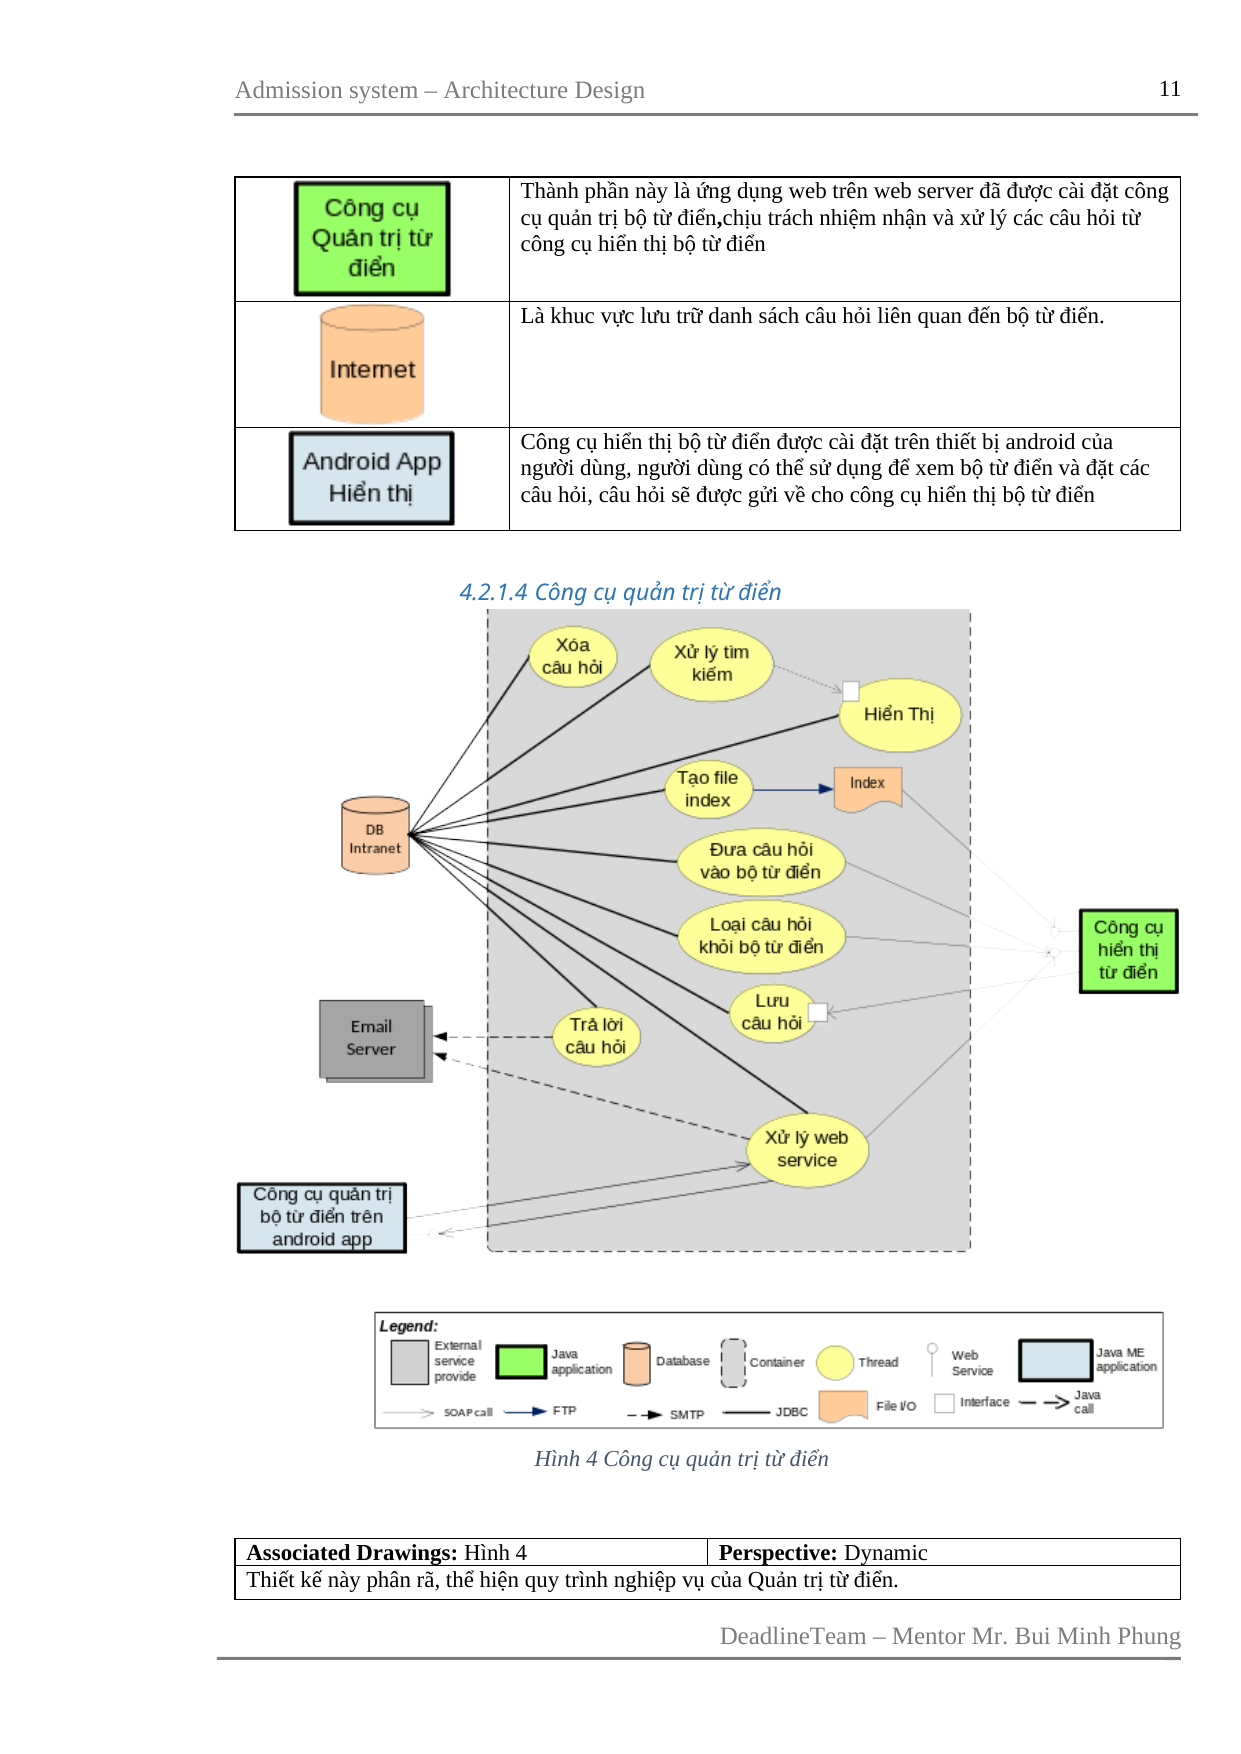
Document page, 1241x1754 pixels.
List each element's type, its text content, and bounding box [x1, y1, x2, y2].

table_cell [236, 428, 509, 529]
text Hình 4 Công cụ quản trị từ điển [234, 609, 1181, 1472]
table_header Perspective: Dynamic [708, 1539, 1180, 1565]
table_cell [236, 1566, 1180, 1599]
table_cell Thành phần này là ứng dụng web trên web server đã được cài đặt công cụ quản trị bộ từ điển,chịu trách nhiệm nhận và xử lý các câu hỏi từ công cụ hiển thị bộ từ điển [510, 178, 1180, 301]
table_cell Công cụ hiển thị bộ từ điển được cài đặt trên thiết bị android của người dùng, người dùng có thể sử dụng để xem bộ từ điển và đặt các câu hỏi, câu hỏi sẽ được gửi về cho công cụ hiển thị bộ từ điển [510, 428, 1180, 529]
table_cell [378, 302, 509, 427]
table_cell Là khuc vực lưu trữ danh sách câu hỏi liên quan đến bộ từ điển. [510, 302, 1180, 427]
table_cell [236, 178, 509, 301]
subtitle Công cụ quản trị từ điển [459, 576, 1181, 607]
table_cell [236, 302, 367, 427]
table_header Associated Drawings: Hình 4 [236, 1539, 707, 1565]
